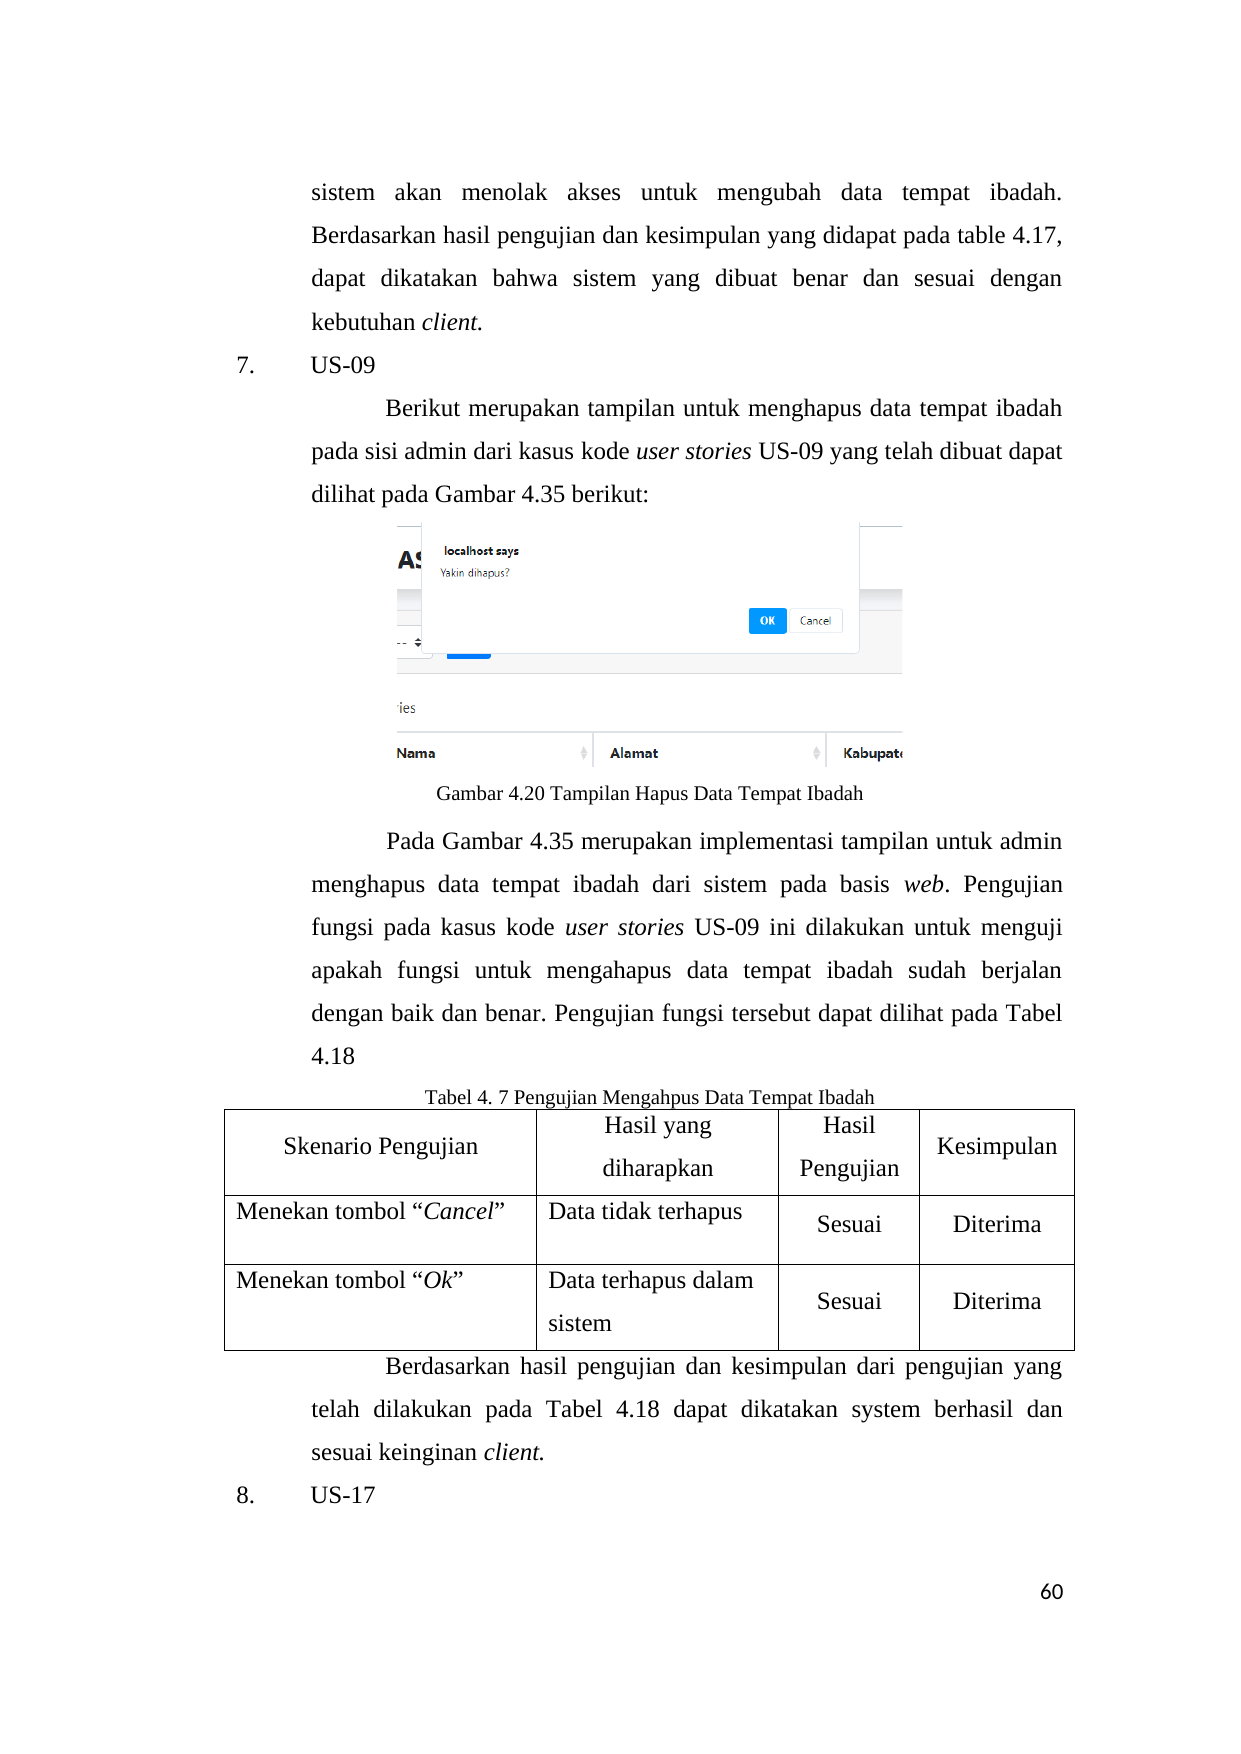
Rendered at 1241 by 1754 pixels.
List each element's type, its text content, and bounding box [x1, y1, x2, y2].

table_cell Menekan tombol “Cancel” [225, 1196, 536, 1264]
table_header Hasil Pengujian [779, 1110, 919, 1195]
table_cell Diterima [920, 1196, 1074, 1264]
table_cell Menekan tombol “Ok” [225, 1265, 536, 1350]
text Pada Gambar 4.35 merupakan implementasi tampilan untuk admin menghapus data tempat ibadah dari sistem pada basis web. Pengujian fungsi pada kasus kode user stories US-09 ini dilakukan untuk menguji apakah fungsi untuk mengahapus data tempat ibadah sudah berjalan dengan baik dan benar. Pengujian fungsi tersebut dapat dilihat pada Tabel 4.18 [311, 826, 1063, 1070]
table_header Kesimpulan [920, 1110, 1074, 1195]
list US-09 [236, 350, 1063, 378]
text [311, 177, 1063, 335]
table_header Hasil yang diharapkan [537, 1110, 778, 1195]
text Berikut merupakan tampilan untuk menghapus data tempat ibadah pada sisi admin dari kasus kode user stories US-09 yang telah dibuat dapat dilihat pada Gambar 4.35 berikut: [311, 393, 1063, 508]
table_cell Data terhapus dalam sistem [537, 1265, 778, 1350]
table_cell Sesuai [779, 1196, 919, 1264]
table_header Skenario Pengujian [225, 1110, 536, 1195]
list US-17 [236, 1480, 1063, 1509]
text Berdasarkan hasil pengujian dan kesimpulan dari pengujian yang telah dilakukan pada Tabel 4.18 dapat dikatakan system berhasil dan sesuai keinginan client. [311, 1351, 1063, 1466]
table_cell Diterima [920, 1265, 1074, 1350]
table_cell Data tidak terhapus [537, 1196, 778, 1264]
picture [397, 522, 903, 767]
table_cell Sesuai [779, 1265, 919, 1350]
